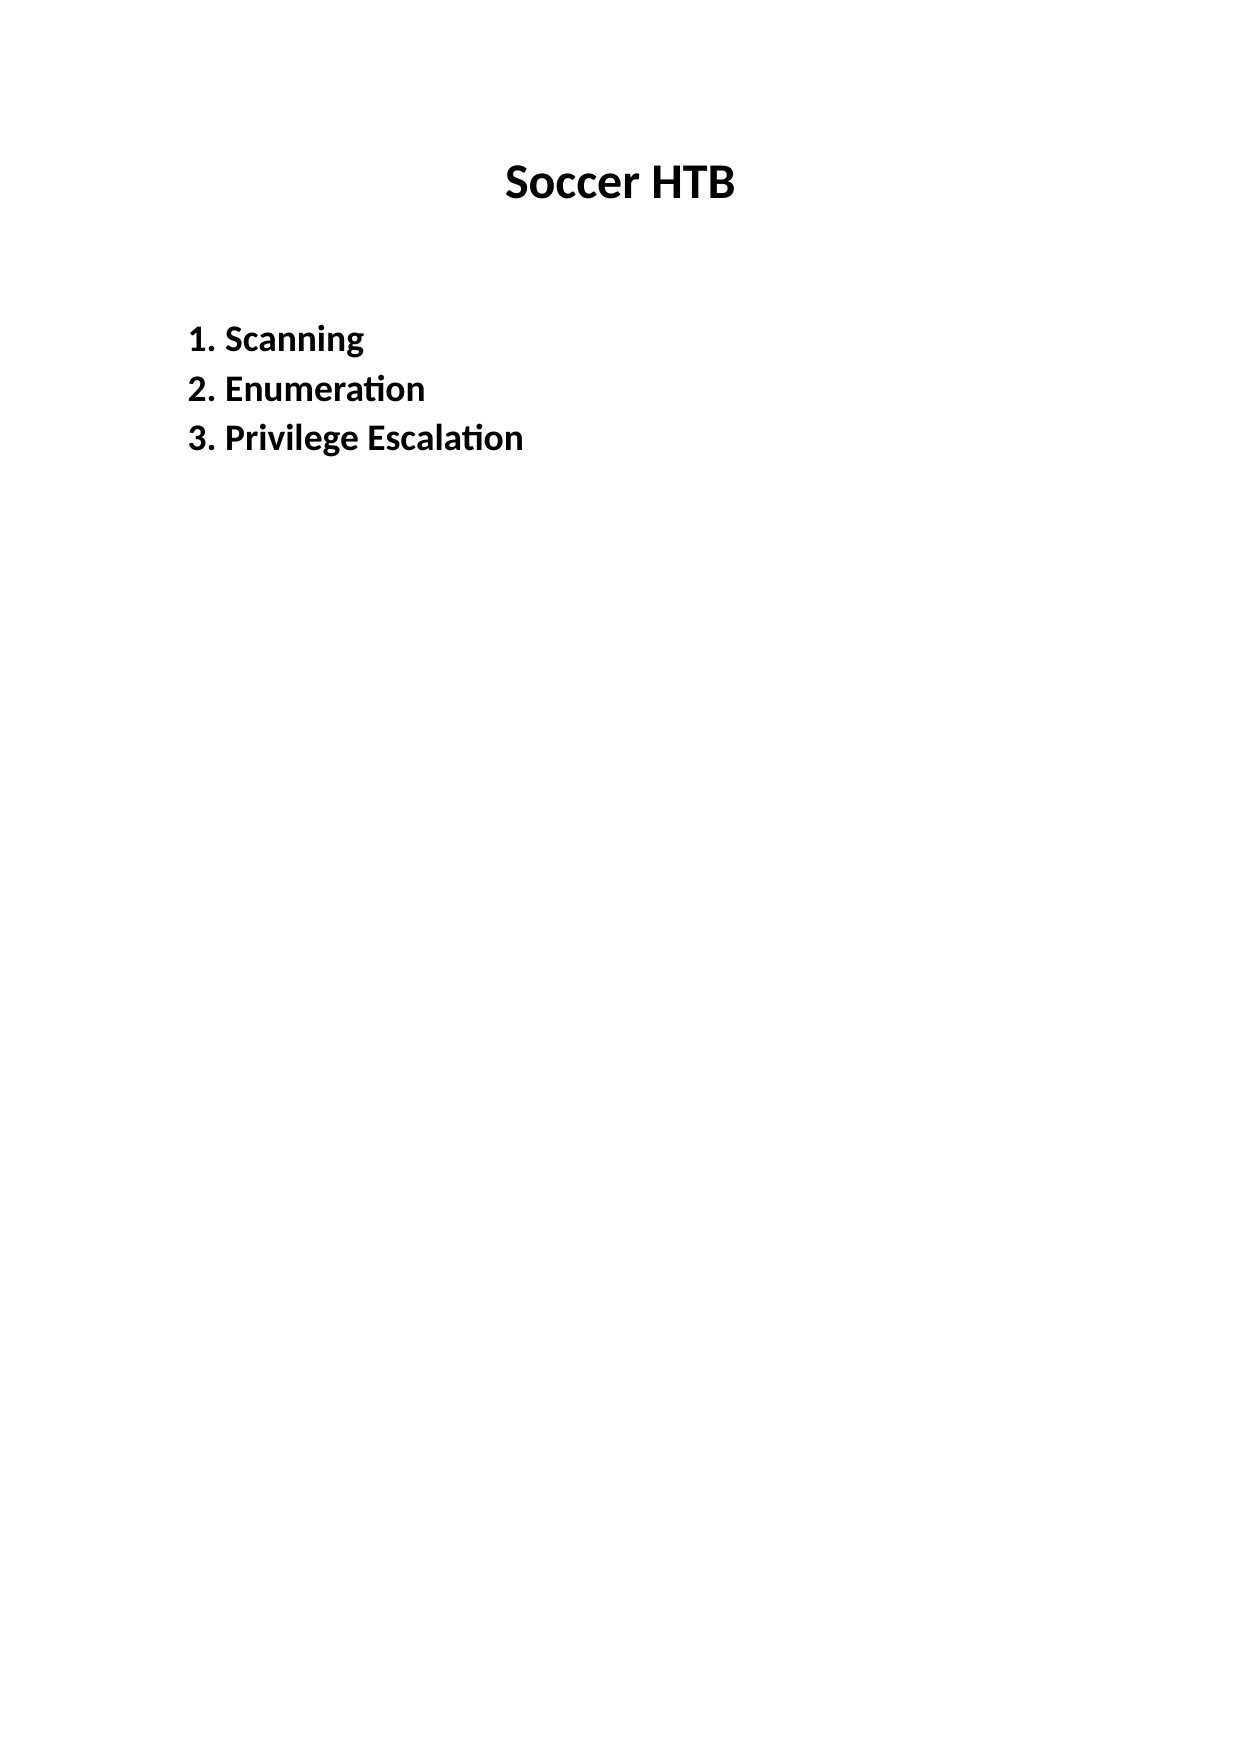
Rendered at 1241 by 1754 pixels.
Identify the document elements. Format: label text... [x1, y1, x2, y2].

text Soccer HTB [150, 150, 1090, 211]
list Scanning [187, 315, 1090, 361]
list Enumeration [187, 364, 1090, 410]
list Privilege Escalation [187, 414, 1090, 460]
